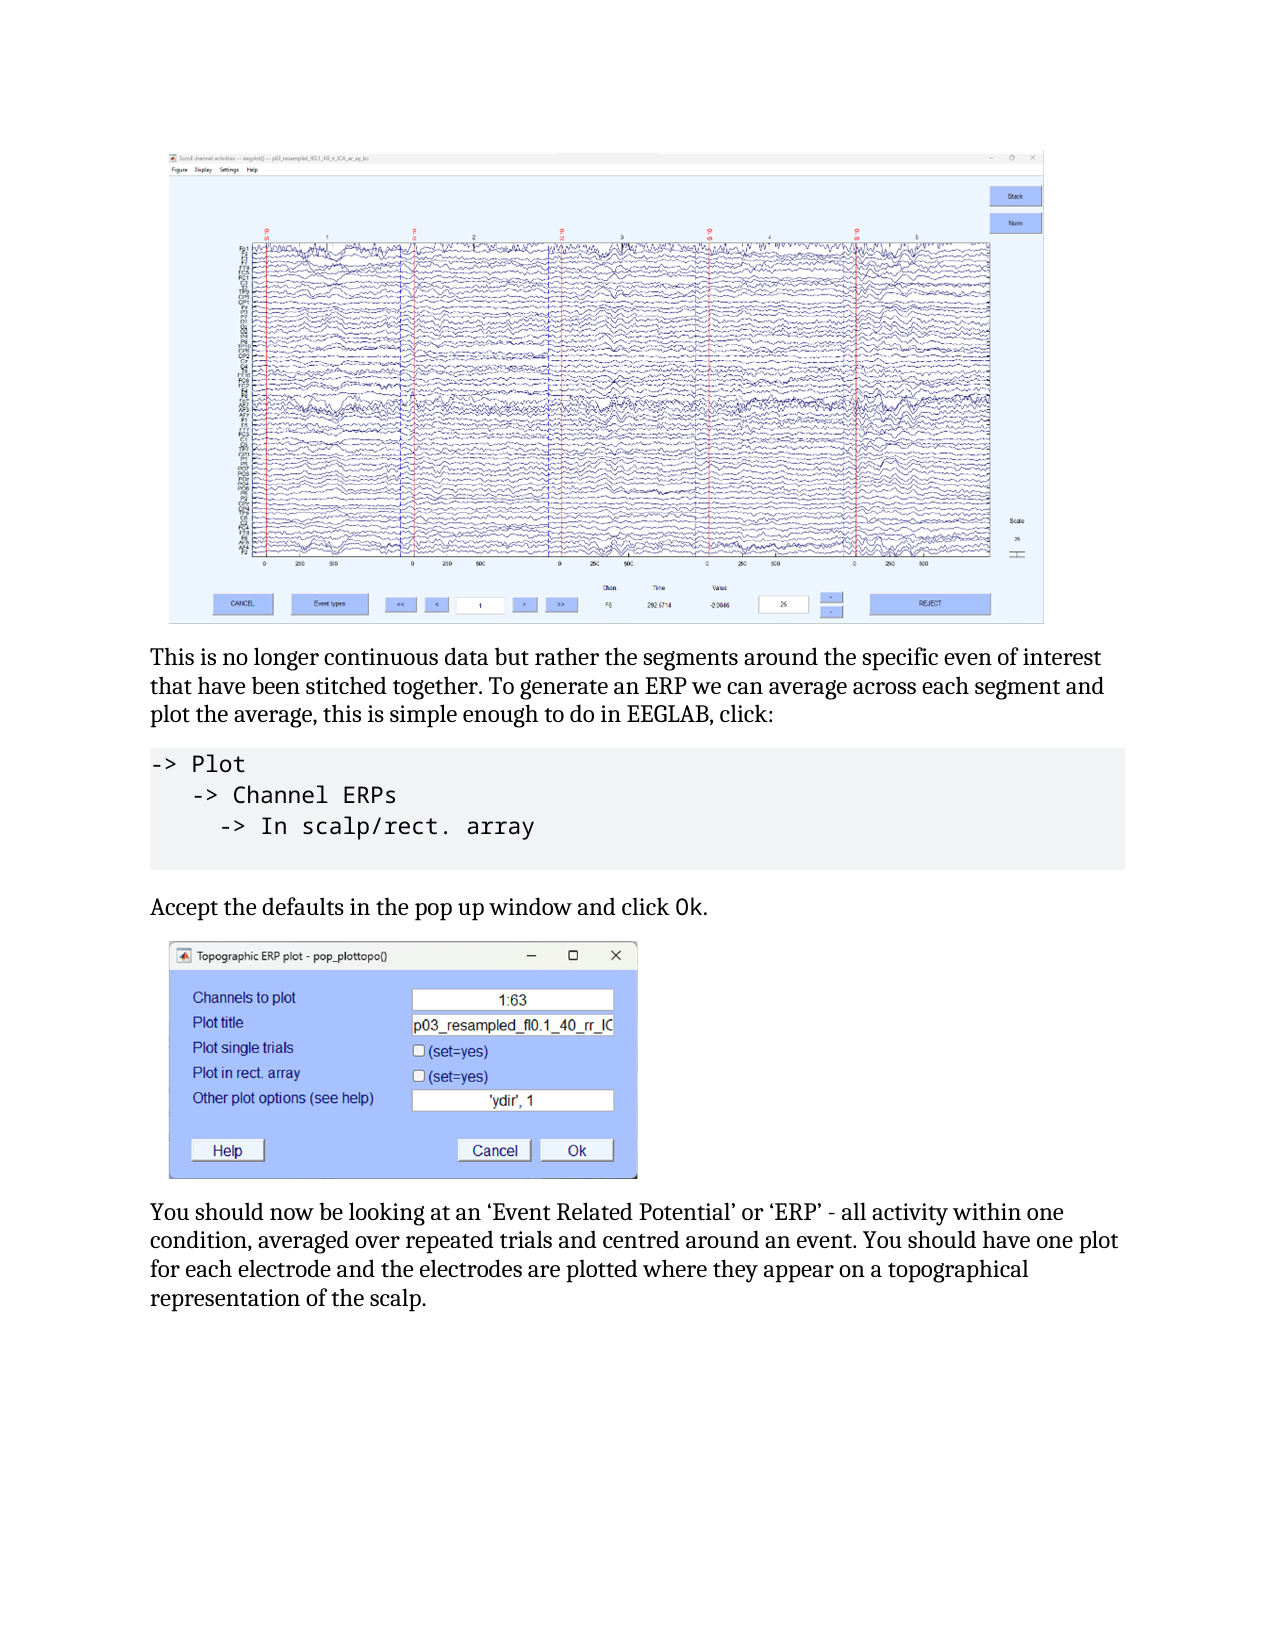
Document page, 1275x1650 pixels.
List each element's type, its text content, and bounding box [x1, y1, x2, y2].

picture [168, 941, 638, 1179]
text This is no longer continuous data but rather the segments around the specific even of interest that have been stitched together. To generate an ERP we can average across each segment and plot the average, this is simple enough to do in EEGLAB, click: [150, 643, 1125, 729]
picture [168, 150, 1044, 624]
text Accept the defaults in the pop up window and click Ok. [150, 891, 1125, 922]
text -> Plot -> Channel ERPs -> In scalp/rect. array [150, 748, 1125, 870]
text You should now be looking at an ‘Event Related Potential’ or ‘ERP’ - all activity within one condition, averaged over repeated trials and centred around an event. You should have one plot for each electrode and the electrodes are plotted where they appear on a topographical representation of the scalp. [150, 1197, 1125, 1312]
